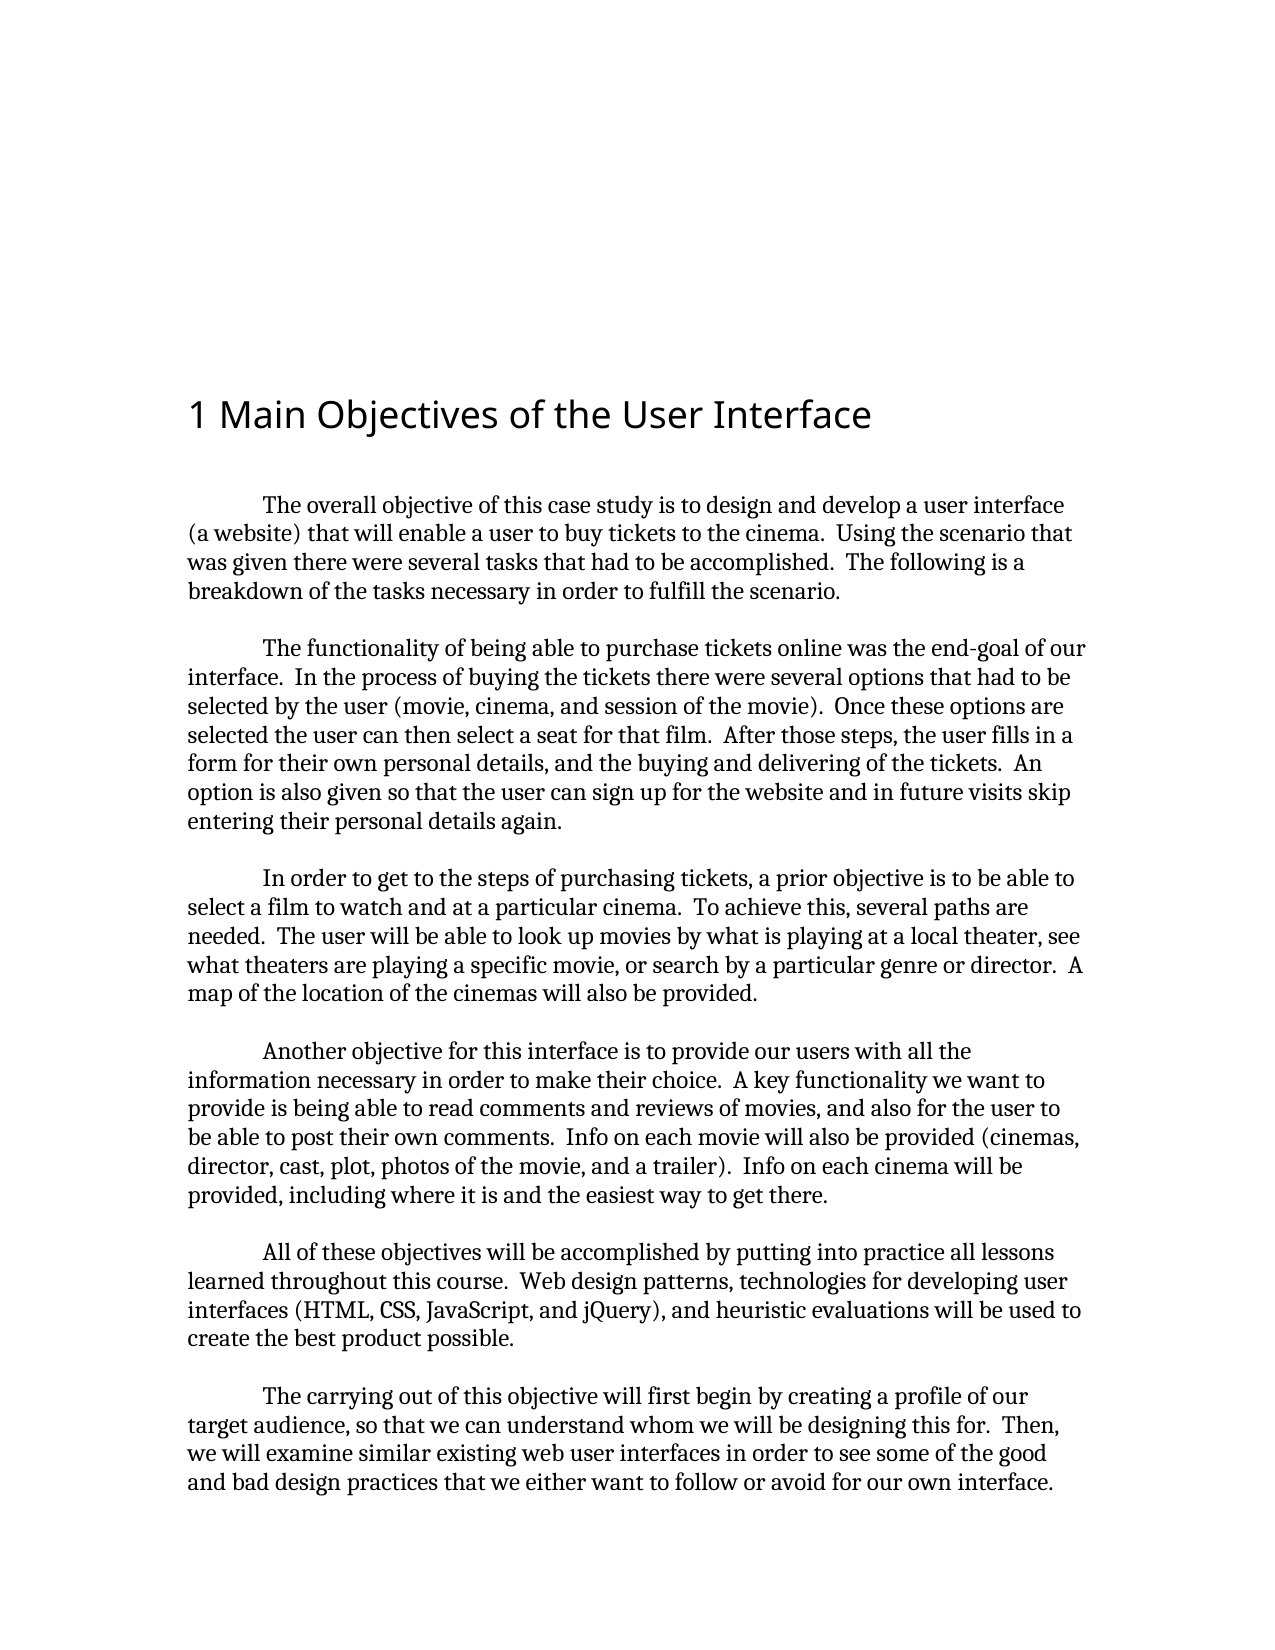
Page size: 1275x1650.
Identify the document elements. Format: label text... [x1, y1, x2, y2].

text The functionality of being able to purchase tickets online was the end-goal of our interface. In the process of buying the tickets there were several options that had to be selected by the user (movie, cinema, and session of the movie). Once these options are selected the user can then select a seat for that film. After those steps, the user fills in a form for their own personal details, and the buying and delivering of the tickets. An option is also given so that the user can sign up for the website and in future visits skip entering their personal details again. [187, 634, 1087, 836]
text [187, 1382, 1087, 1497]
text Another objective for this interface is to provide our users with all the information necessary in order to make their choice. A key functionality we want to provide is being able to read comments and reviews of movies, and also for the user to be able to post their own comments. Info on each movie will also be provided (cinemas, director, cast, plot, photos of the movie, and a trailer). Info on each cinema will be provided, including where it is and the easiest way to get there. [187, 1037, 1087, 1209]
text 1 Main Objectives of the User Interface [187, 388, 1087, 439]
text In order to get to the steps of purchasing tickets, a prior objective is to be able to select a film to watch and at a particular cinema. To achieve this, several paths are needed. The user will be able to look up movies by what is playing at a local theater, see what theaters are playing a specific movie, or search by a particular genre or director. A map of the location of the cinemas will also be provided. [187, 864, 1087, 1008]
text All of these objectives will be accomplished by putting into practice all lessons learned throughout this course. Web design patterns, technologies for developing user interfaces (HTML, CSS, JavaScript, and jQuery), and heuristic evaluations will be used to create the best product possible. [187, 1238, 1087, 1353]
text The overall objective of this case study is to design and develop a user interface (a website) that will enable a user to buy tickets to the cinema. Using the scenario that was given there were several tasks that had to be accomplished. The following is a breakdown of the tasks necessary in order to fulfill the scenario. [187, 491, 1087, 606]
